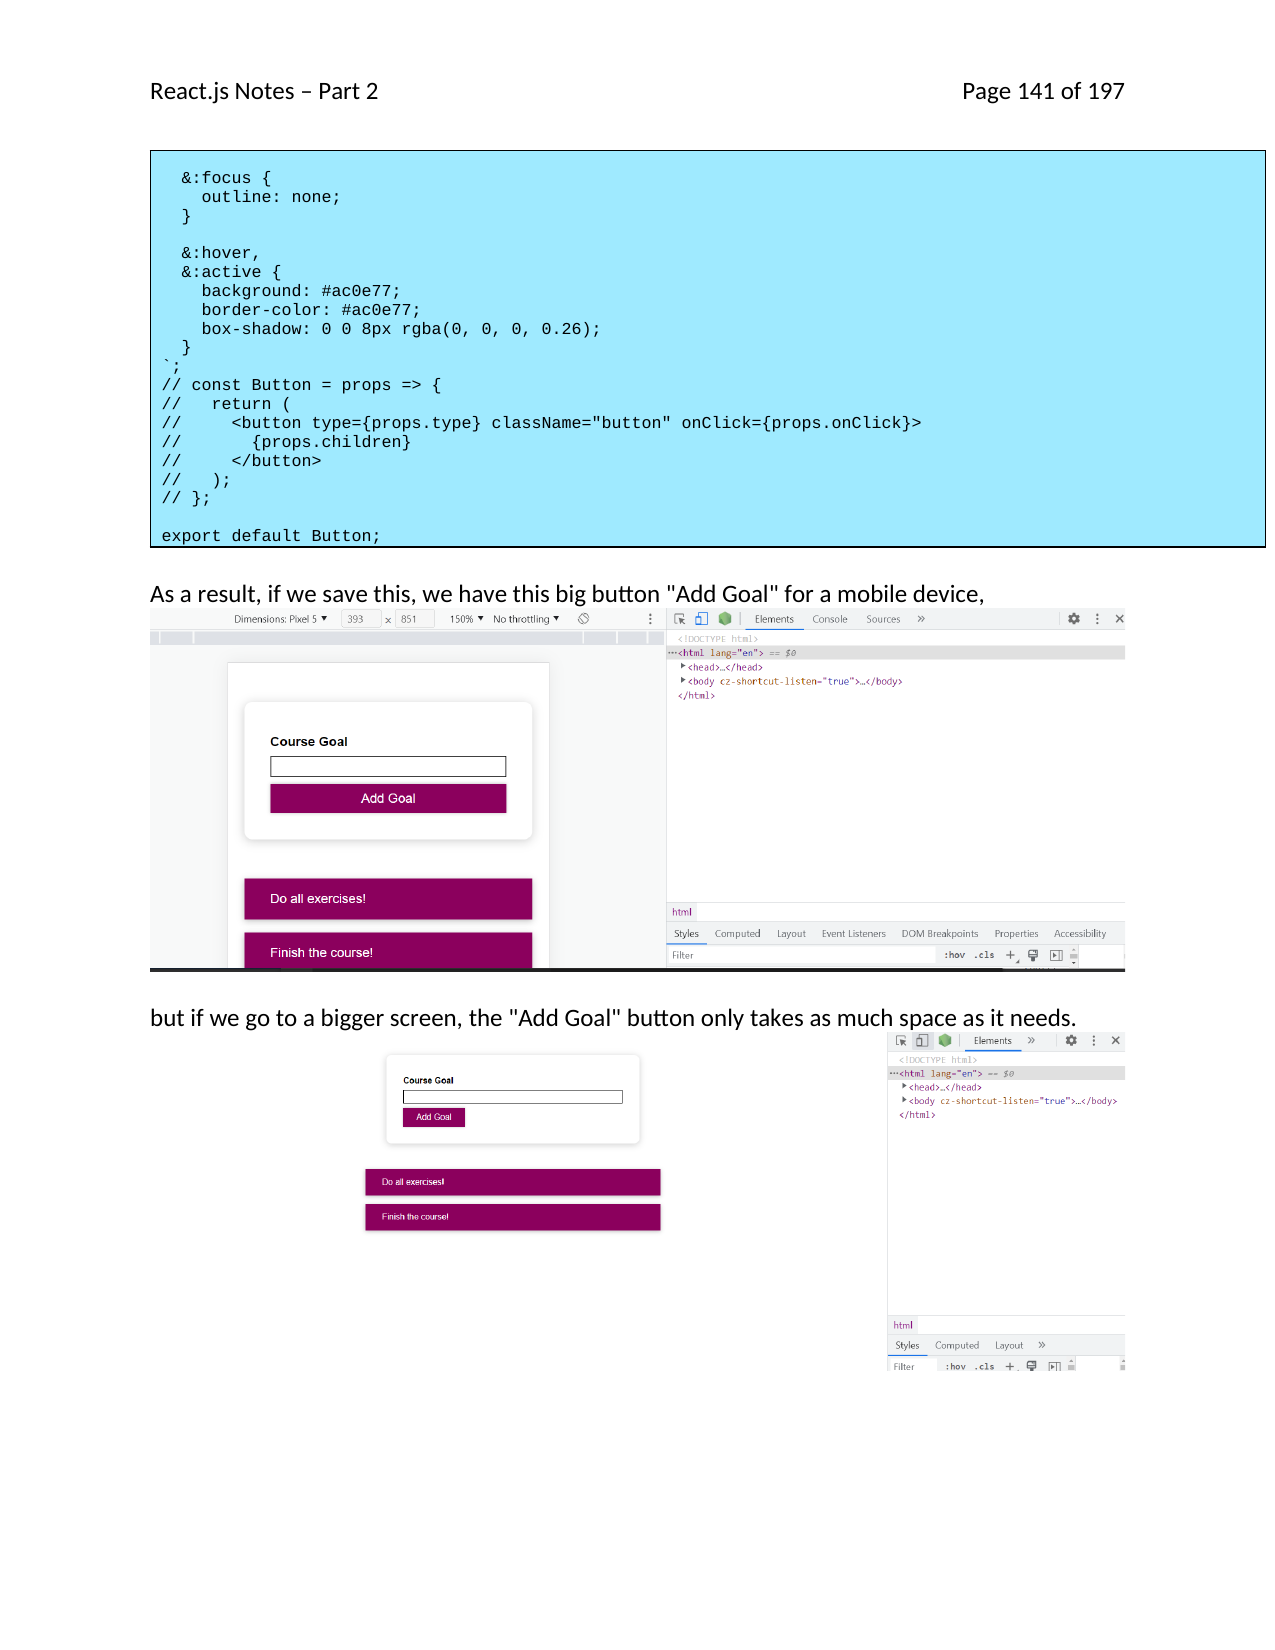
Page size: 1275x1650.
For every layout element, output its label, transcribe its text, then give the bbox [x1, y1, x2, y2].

picture [150, 1032, 1125, 1371]
text As a result, if we save this, we have this big button "Add Goal" for a mobile device, [150, 578, 1125, 608]
text but if we go to a bigger screen, the "Add Goal" button only takes as much space as it needs. [150, 1002, 1125, 1032]
picture [150, 608, 1125, 972]
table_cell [151, 151, 1265, 546]
